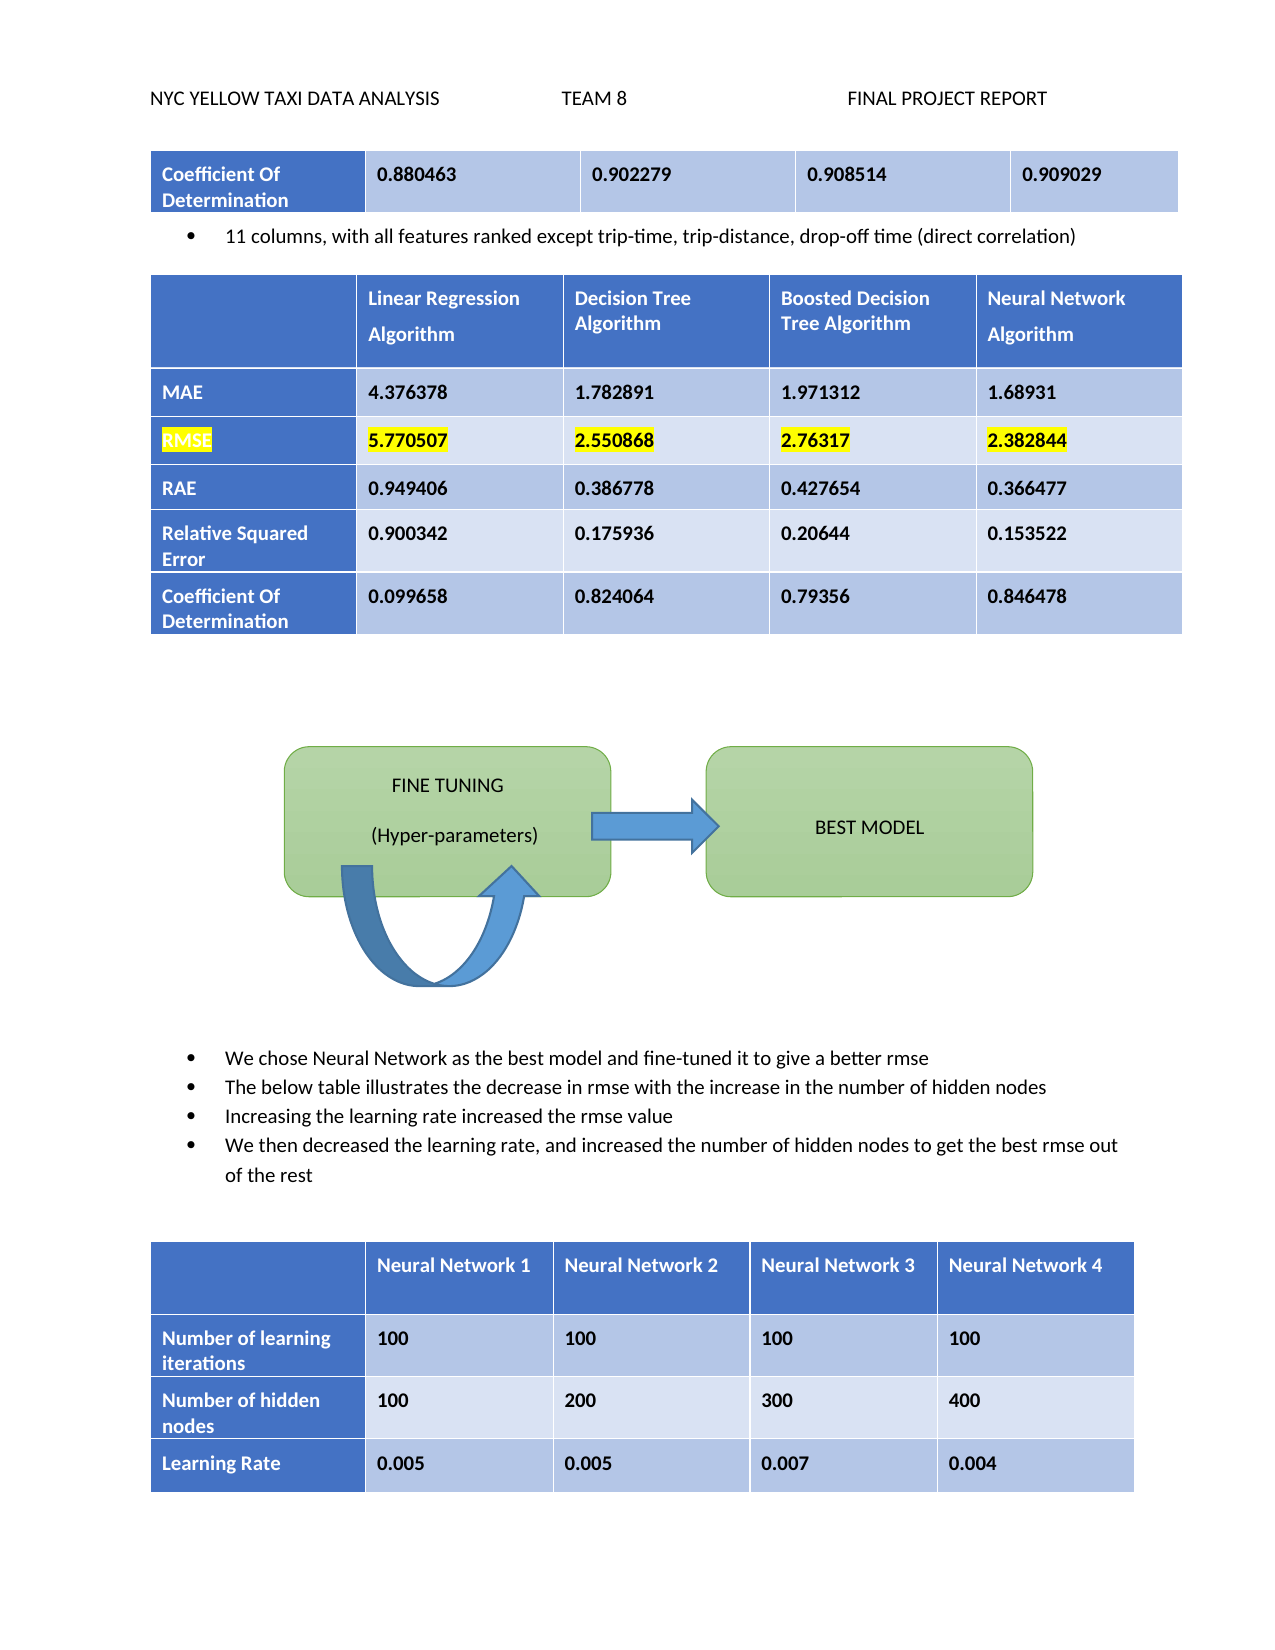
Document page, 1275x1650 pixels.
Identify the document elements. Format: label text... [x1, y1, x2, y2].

table_cell 0.153522 [977, 510, 1182, 571]
table_cell 2.550868 [564, 417, 769, 464]
list We then decreased the learning rate, and increased the number of hidden nodes to get the best rmse out of the rest [187, 1133, 1125, 1187]
table_cell 4.376378 [357, 369, 563, 416]
table_header Decision Tree Algorithm [564, 275, 769, 367]
table_cell 100 [366, 1377, 553, 1438]
table_header Boosted Decision Tree Algorithm [770, 275, 976, 367]
table_cell 1.68931 [977, 369, 1182, 416]
table_cell 0.909029 [1011, 151, 1178, 212]
table_cell 0.004 [938, 1439, 1134, 1492]
table_cell MAE [151, 369, 356, 416]
table_cell 100 [554, 1315, 749, 1376]
table_cell 0.880463 [366, 151, 580, 212]
table_cell Number of learning iterations [151, 1315, 365, 1376]
table_cell Coefficient Of Determination [151, 151, 365, 212]
table_cell 200 [554, 1377, 749, 1438]
table_header Linear Regression Algorithm [357, 275, 563, 367]
table_header Neural Network 2 [554, 1242, 749, 1314]
table_cell Coefficient Of Determination [151, 573, 356, 634]
table_cell 1.971312 [770, 369, 976, 416]
table_header Neural Network 3 [751, 1242, 937, 1314]
table_cell Relative Squared Error [151, 510, 356, 571]
list The below table illustrates the decrease in rmse with the increase in the number of hidden nodes [187, 1074, 1125, 1100]
table_cell 2.382844 [977, 417, 1182, 464]
table_cell 0.79356 [770, 573, 976, 634]
table_cell 0.846478 [977, 573, 1182, 634]
table_cell RAE [151, 465, 356, 509]
table_cell 100 [366, 1315, 553, 1376]
table_cell Number of hidden nodes [151, 1377, 365, 1438]
table_cell 0.175936 [564, 510, 769, 571]
list Increasing the learning rate increased the rmse value [187, 1103, 1125, 1129]
table_cell 0.005 [554, 1439, 749, 1492]
table_cell Learning Rate [151, 1439, 365, 1492]
table_cell 300 [751, 1377, 937, 1438]
list 11 columns, with all features ranked except trip-time, trip-distance, drop-off time (direct correlation) [187, 224, 1125, 249]
table_cell 0.20644 [770, 510, 976, 571]
table_header Neural Network 1 [366, 1242, 553, 1314]
table_cell 0.099658 [357, 573, 563, 634]
table_cell 0.386778 [564, 465, 769, 509]
table_cell 5.770507 [357, 417, 563, 464]
table_cell 1.782891 [564, 369, 769, 416]
list We chose Neural Network as the best model and fine-tuned it to give a better rmse [187, 1045, 1125, 1071]
table_cell 0.366477 [977, 465, 1182, 509]
table_cell 0.824064 [564, 573, 769, 634]
table_cell 100 [938, 1315, 1134, 1376]
table_cell 2.76317 [770, 417, 976, 464]
table_cell 0.908514 [796, 151, 1010, 212]
table_cell 0.900342 [357, 510, 563, 571]
table_header Neural Network 4 [938, 1242, 1134, 1314]
table_cell 0.427654 [770, 465, 976, 509]
table_header [151, 275, 356, 367]
table_cell 100 [751, 1315, 937, 1376]
table_cell 0.007 [751, 1439, 937, 1492]
table_cell 0.005 [366, 1439, 553, 1492]
table_cell 0.902279 [581, 151, 795, 212]
table_cell RMSE [151, 417, 356, 464]
table_header Neural Network Algorithm [977, 275, 1182, 367]
table_cell 0.949406 [357, 465, 563, 509]
table_header [151, 1242, 365, 1314]
table_cell 400 [938, 1377, 1134, 1438]
